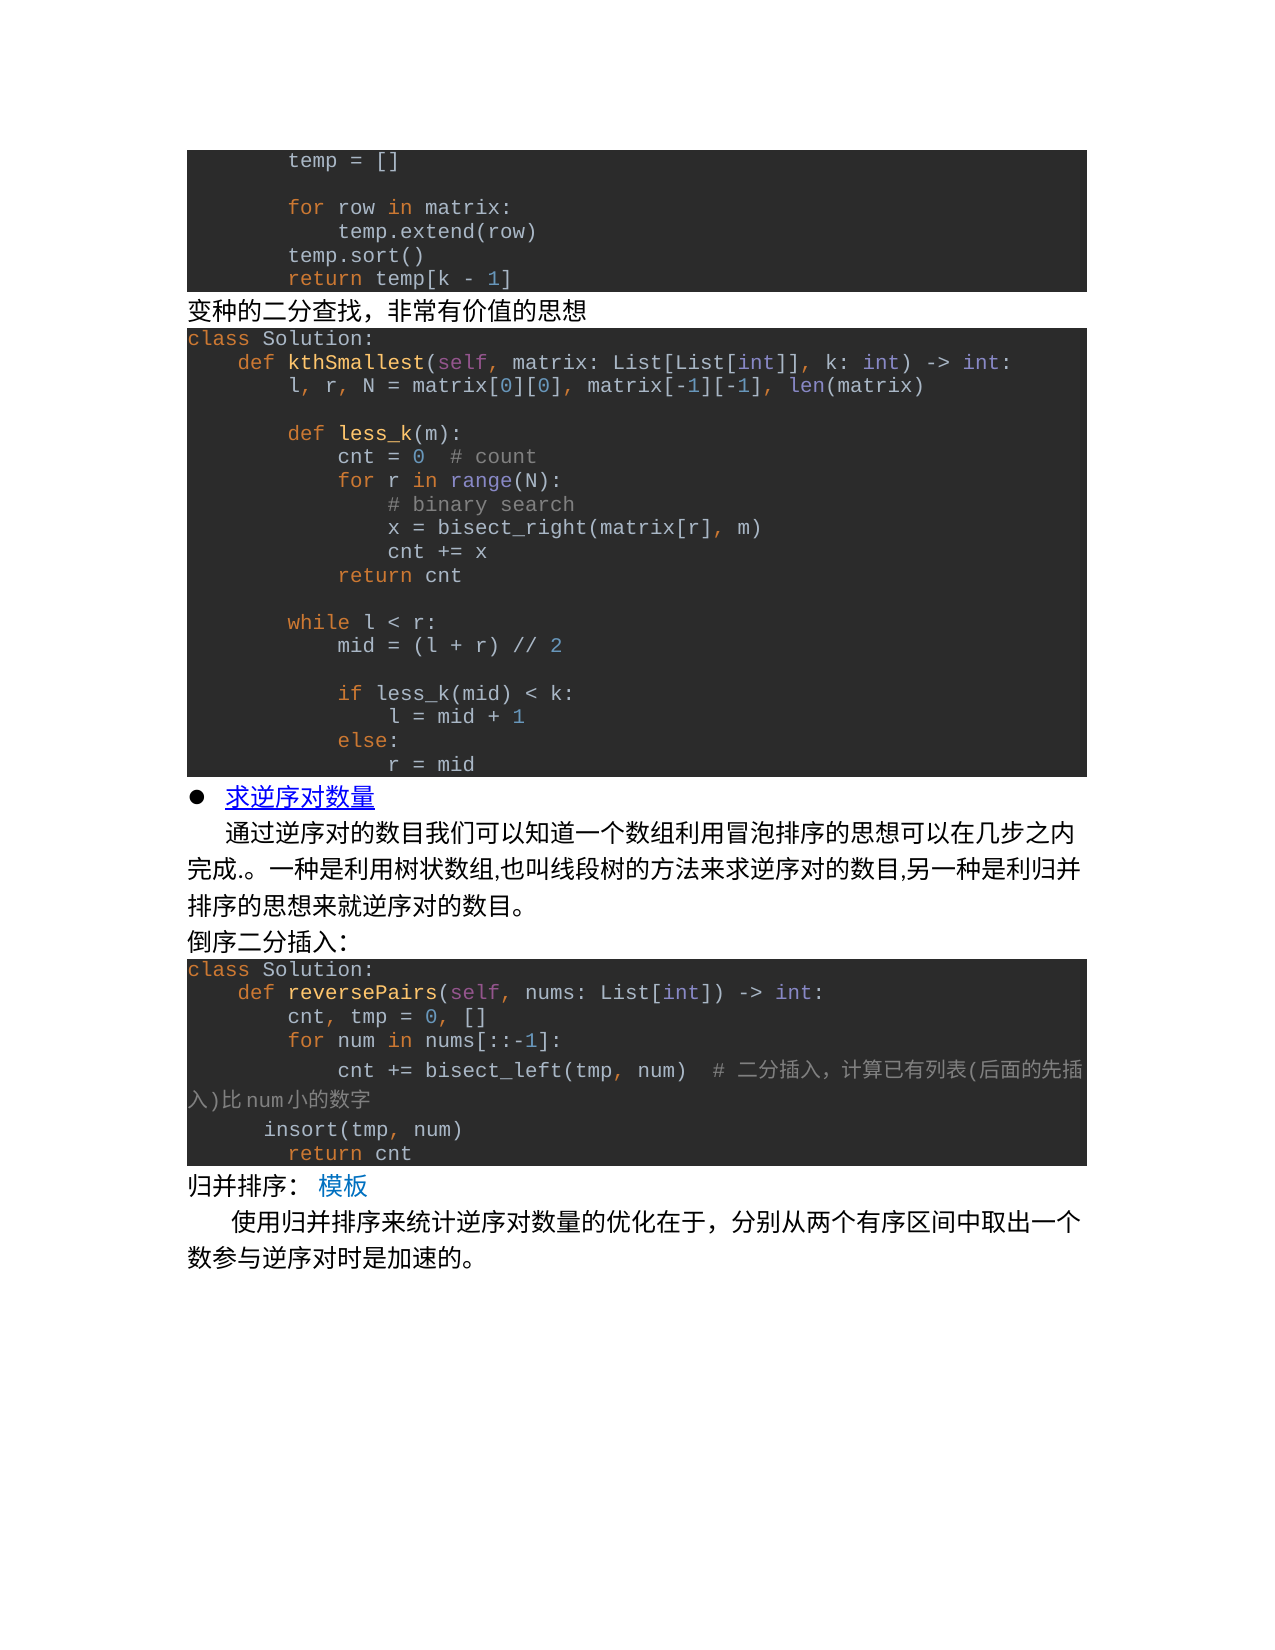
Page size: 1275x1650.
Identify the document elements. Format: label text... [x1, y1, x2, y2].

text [187, 150, 1087, 292]
text class Solution: def kthSmallest(self, matrix: List[List[int]], k: int) -> int: l, r, N = matrix[0][0], matrix[-1][-1], len(matrix) def less_k(m): cnt = 0 # count for r in range(N): # binary search x = bisect_right(matrix[r], m) cnt += x return cnt while l < r: mid = (l + r) // 2 if less_k(mid) < k: l = mid + 1 else: r = mid [187, 328, 1087, 777]
list 求逆序对数量 [187, 777, 1087, 814]
text class Solution: def reversePairs(self, nums: List[int]) -> int: cnt, tmp = 0, [] for num in nums[::-1]: cnt += bisect_left(tmp, num) # 二分插入，计算已有列表(后面的先插入)比num小的数字 insort(tmp, num) return cnt [187, 959, 1087, 1166]
text 归并排序： 模板 [187, 1166, 1087, 1202]
text 变种的二分查找，非常有价值的思想 [187, 292, 1087, 328]
text 倒序二分插入： [187, 922, 1087, 959]
text 通过逆序对的数目我们可以知道一个数组利用冒泡排序的思想可以在几步之内完成.。一种是利用树状数组,也叫线段树的方法来求逆序对的数目,另一种是利归并排序的思想来就逆序对的数目。 [187, 814, 1087, 922]
text 使用归并排序来统计逆序对数量的优化在于，分别从两个有序区间中取出一个数参与逆序对时是加速的。 [187, 1202, 1087, 1275]
